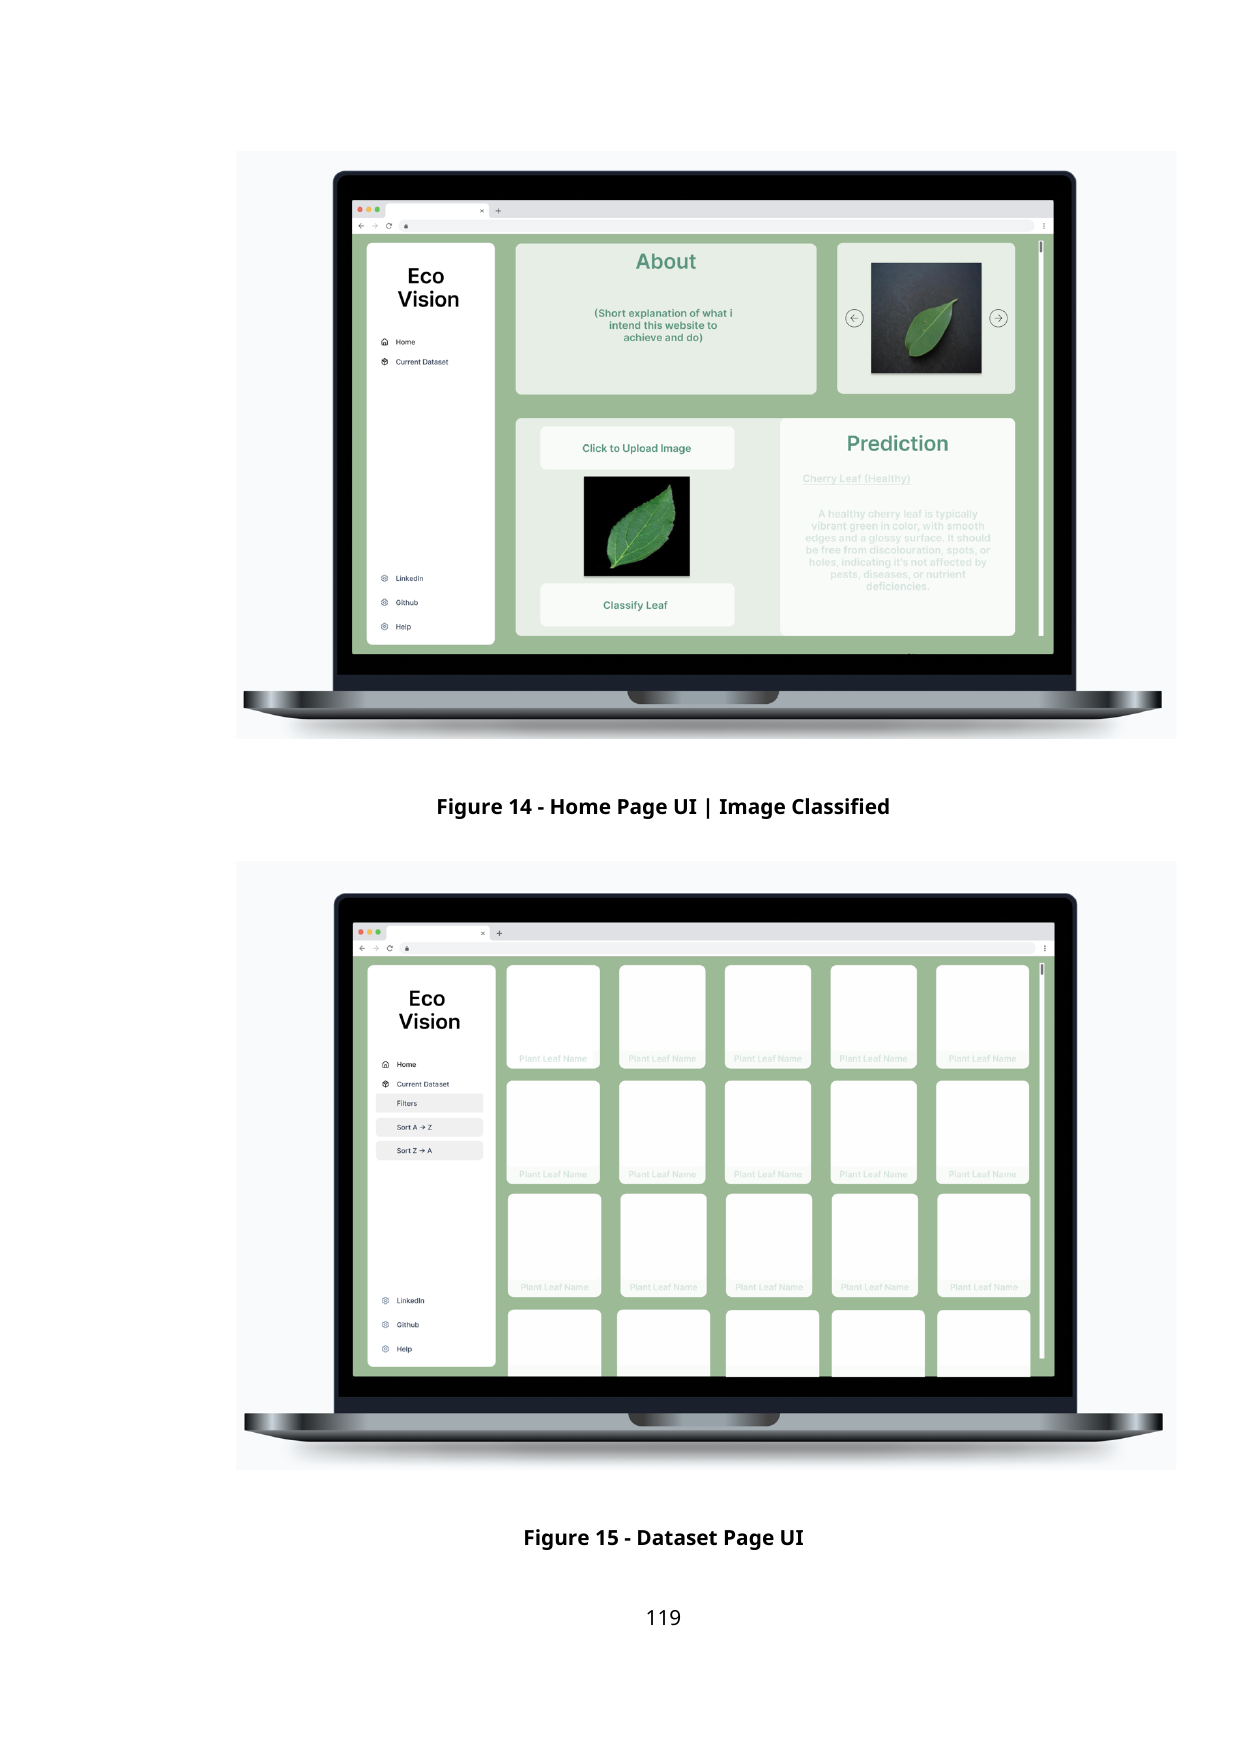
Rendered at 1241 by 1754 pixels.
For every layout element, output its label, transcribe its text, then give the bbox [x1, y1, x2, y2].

text Figure 15 - Dataset Page UI [236, 1523, 1090, 1551]
text Figure 14 - Home Page UI | Image Classified [236, 792, 1090, 820]
picture [236, 861, 1177, 1470]
picture [236, 151, 1177, 739]
